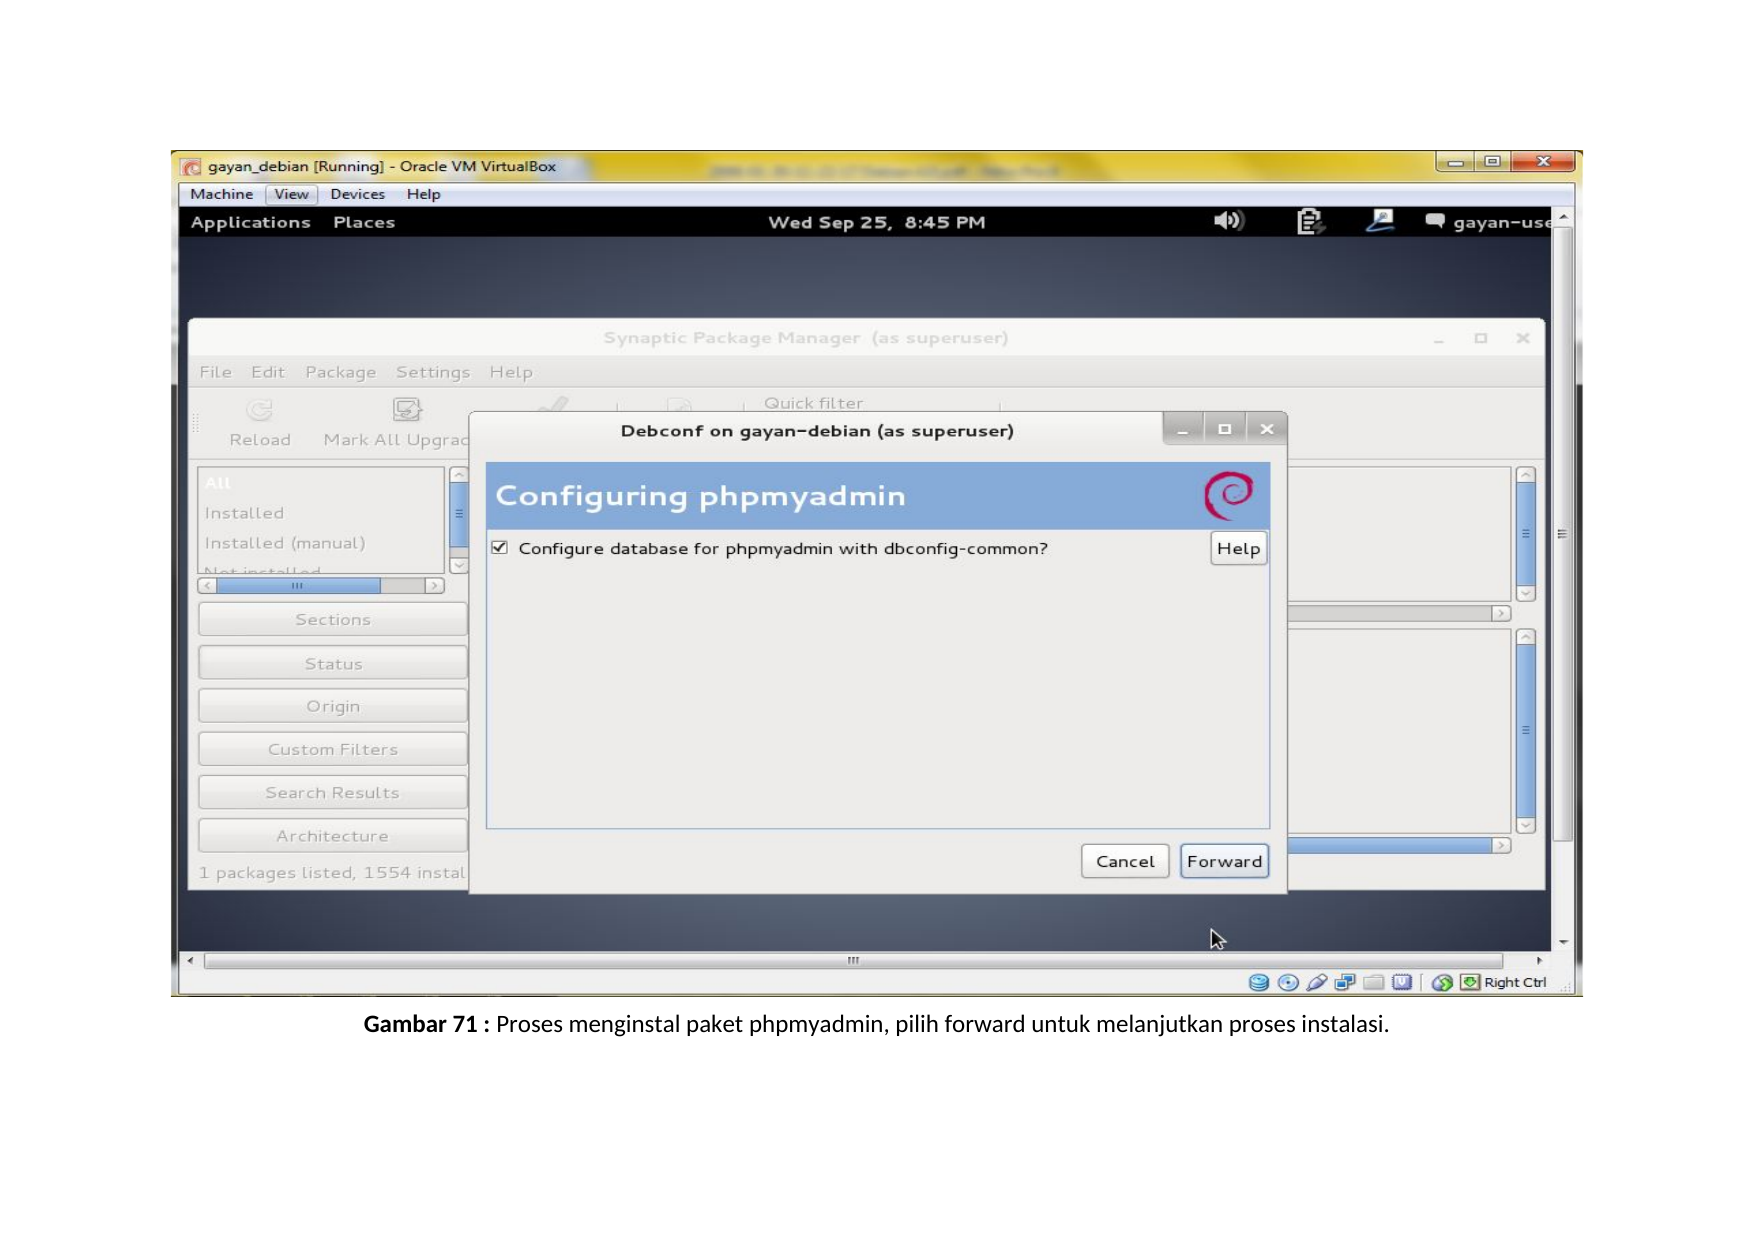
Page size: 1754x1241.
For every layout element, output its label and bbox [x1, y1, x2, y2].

text [150, 150, 1604, 1038]
picture [170, 150, 1584, 997]
